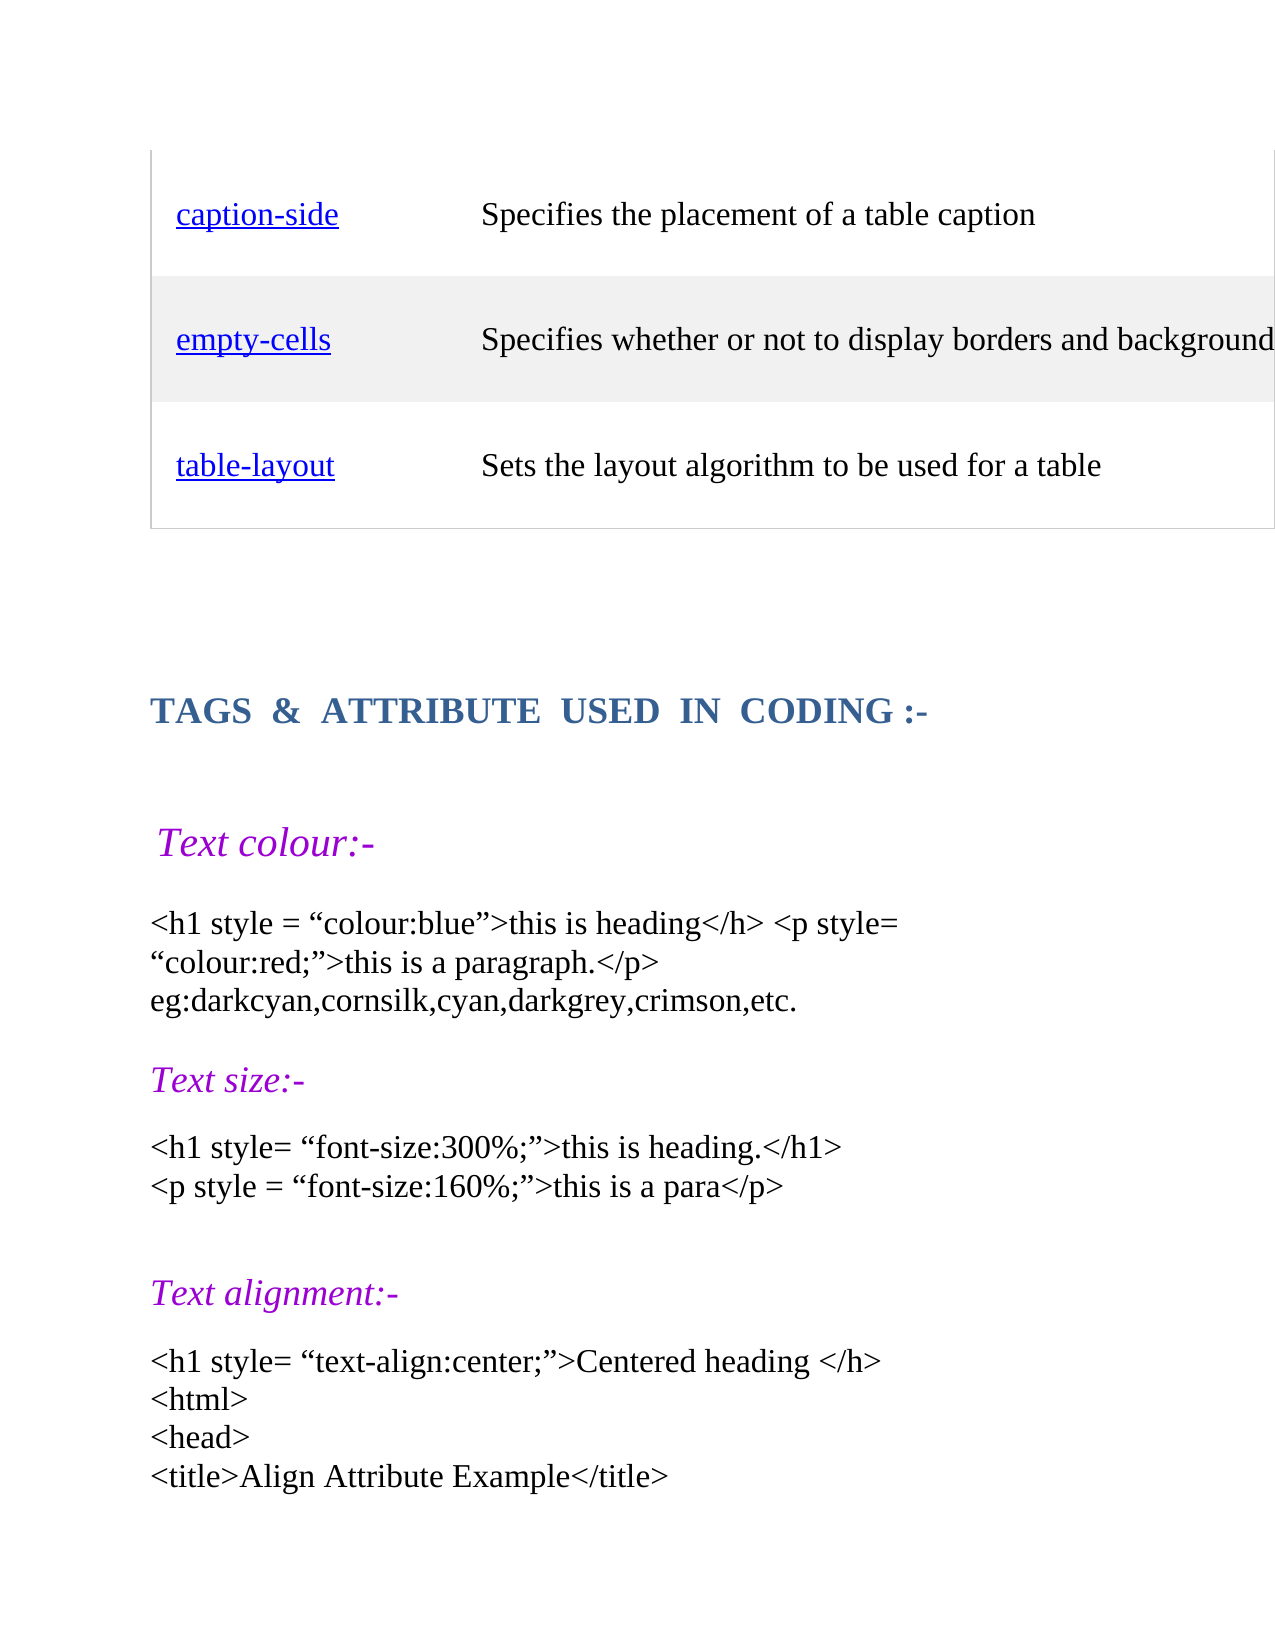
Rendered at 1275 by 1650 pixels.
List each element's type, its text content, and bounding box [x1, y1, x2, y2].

text Text size:- [150, 1057, 1125, 1100]
text TAGS & ATTRIBUTE USED IN CODING :- [150, 688, 1125, 731]
text <h1 style= “font-size:300%;”>this is heading.</h1> [150, 1128, 1125, 1166]
text <h1 style= “text-align:center;”>Centered heading </h> [150, 1341, 1125, 1379]
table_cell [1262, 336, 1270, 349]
text <head> [150, 1418, 1125, 1456]
text <title>Align Attribute Example</title> [150, 1456, 1125, 1494]
text <p style = “font-size:160%;”>this is a para</p> [150, 1166, 1125, 1204]
text <h1 style = “colour:blue”>this is heading</h> <p style= “colour:red;”>this is a paragraph.</p> eg:darkcyan,cornsilk,cyan,darkgrey,crimson,etc. [150, 904, 1125, 1019]
text Text alignment:- [150, 1270, 1125, 1313]
text Text colour:- [150, 817, 1125, 865]
text <html> [150, 1379, 1125, 1418]
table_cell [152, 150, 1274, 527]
